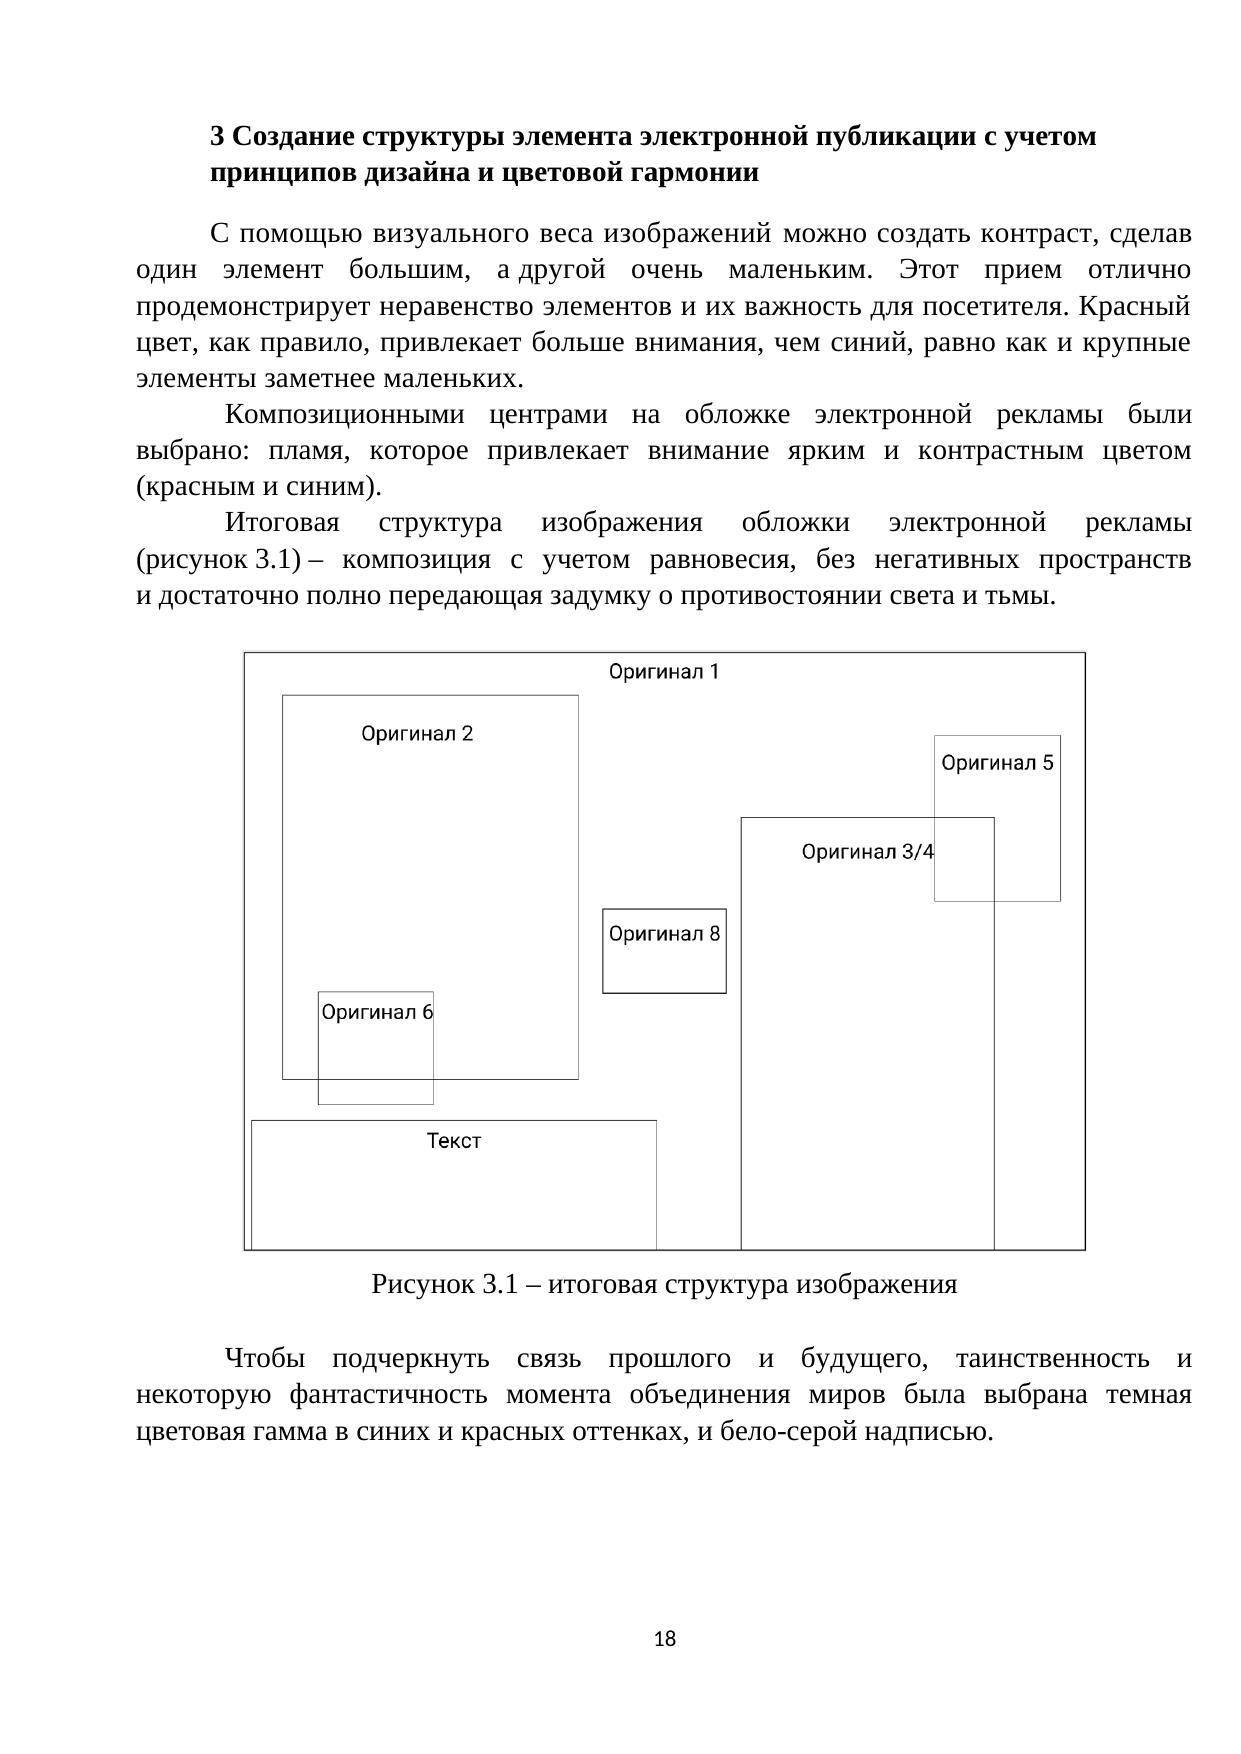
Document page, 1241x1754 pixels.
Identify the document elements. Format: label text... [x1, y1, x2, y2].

text Рисунок 3.1 – итоговая структура изображения [136, 1267, 1193, 1300]
text Чтобы подчеркнуть связь прошлого и будущего, таинственность и некоторую фантастичность момента объединения миров была выбрана темная цветовая гамма в синих и красных оттенках, и бело-серой надписью. [136, 1340, 1193, 1446]
text Итоговая структура изображения обложки электронной рекламы (рисунок 3.1) – композиция с учетом равновесия, без негативных пространств и достаточно полно передающая задумку о противостоянии света и тьмы. [136, 504, 1193, 610]
picture [242, 650, 1087, 1252]
text Композиционными центрами на обложке электронной рекламы были выбрано: пламя, которое привлекает внимание ярким и контрастным цветом (красным и синим). [136, 396, 1193, 502]
subtitle Создание структуры элемента электронной публикации с учетом принципов дизайна и цветовой гармонии [210, 118, 1193, 188]
text С помощью визуального веса изображений можно создать контраст, сделав один элемент большим, а другой очень маленьким. Этот прием отлично продемонстрирует неравенство элементов и их важность для посетителя. Красный цвет, как правило, привлекает больше внимания, чем синий, равно как и крупные элементы заметнее маленьких. [136, 215, 1193, 393]
